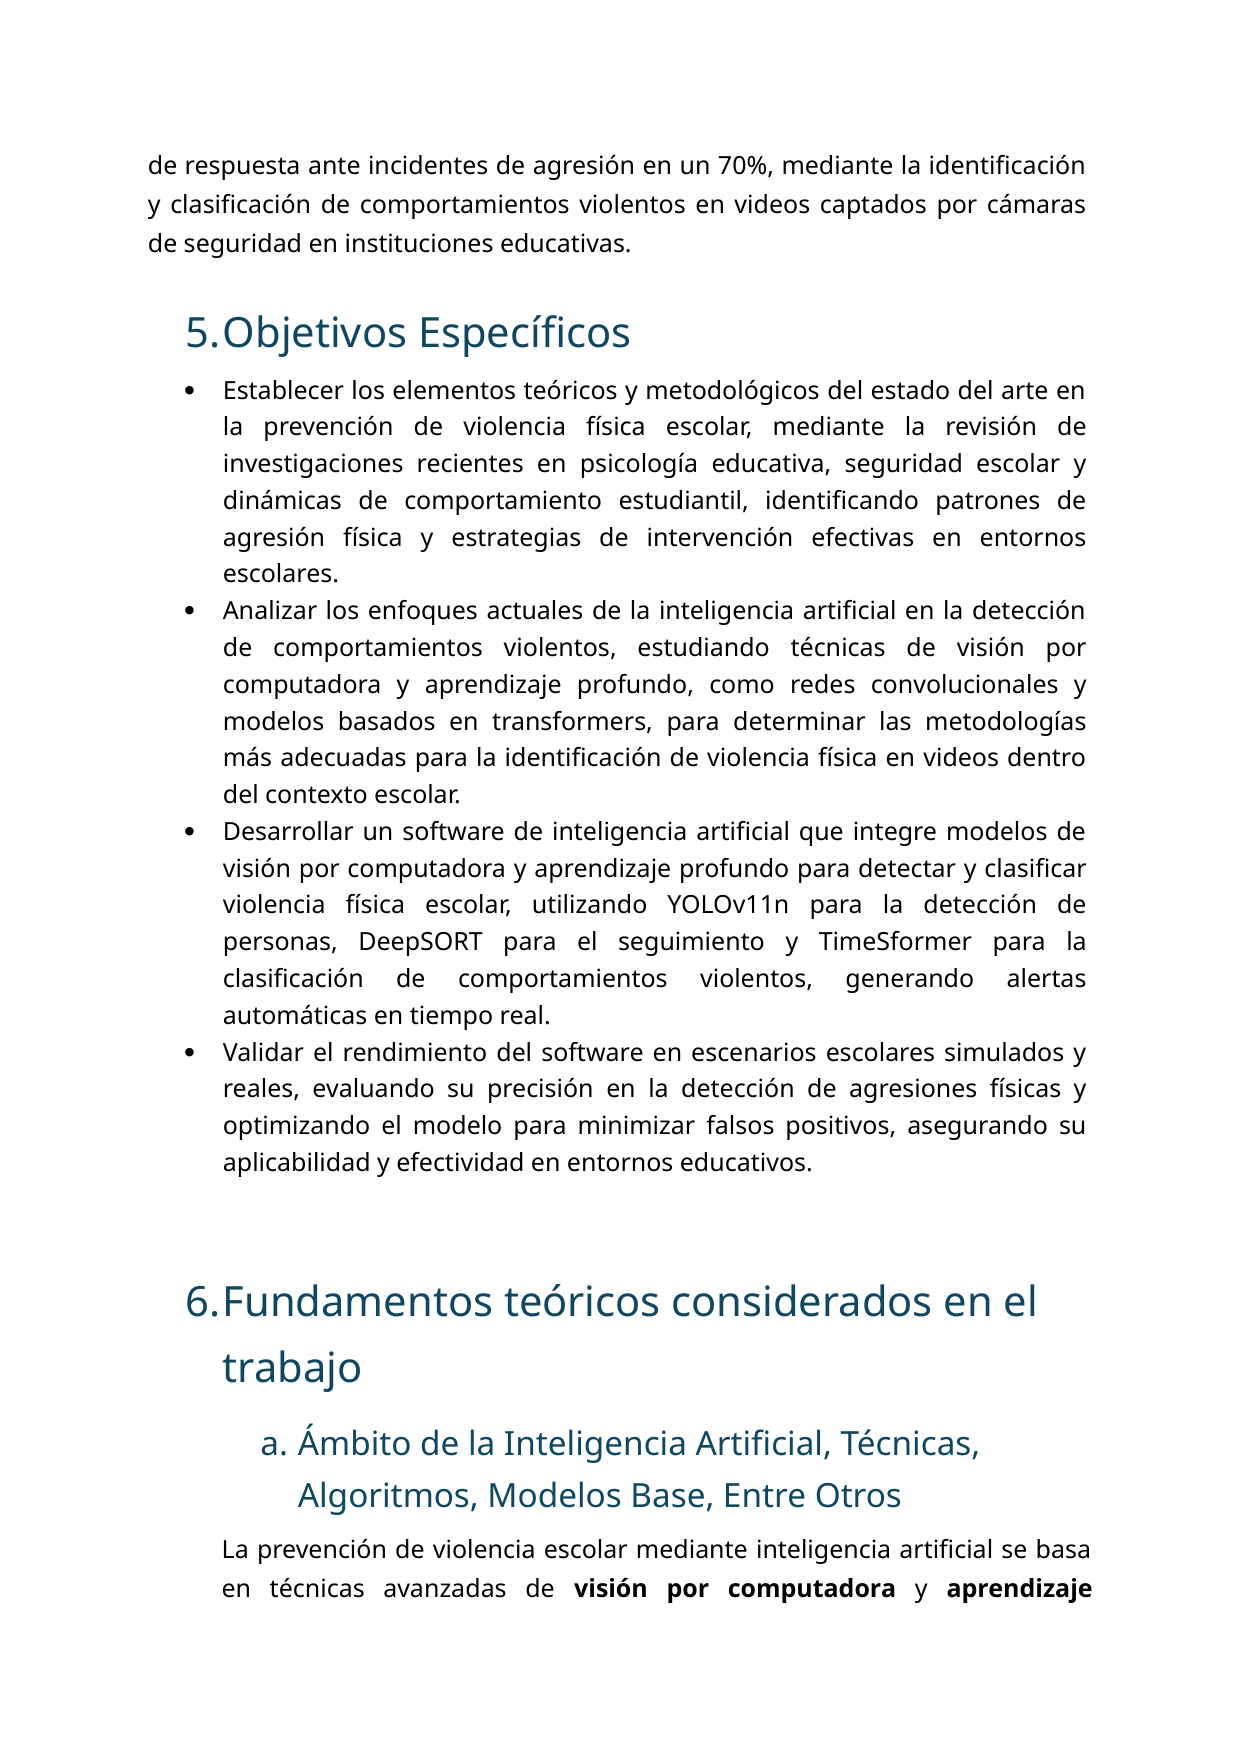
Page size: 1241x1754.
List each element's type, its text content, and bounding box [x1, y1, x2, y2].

subtitle Fundamentos teóricos considerados en el trabajo [185, 1272, 1092, 1394]
list Desarrollar un software de inteligencia artificial que integre modelos de visión por computadora y aprendizaje profundo para detectar y clasificar violencia física escolar, utilizando YOLOv11n para la detección de personas, DeepSORT para el seguimiento y TimeSformer para la clasificación de comportamientos violentos, generando alertas automáticas en tiempo real. [185, 813, 1087, 1031]
list Validar el rendimiento del software en escenarios escolares simulados y reales, evaluando su precisión en la detección de agresiones físicas y optimizando el modelo para minimizar falsos positivos, asegurando su aplicabilidad y efectividad en entornos educativos. [185, 1034, 1087, 1178]
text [221, 1532, 1092, 1605]
list Analizar los enfoques actuales de la inteligencia artificial en la detección de comportamientos violentos, estudiando técnicas de visión por computadora y aprendizaje profundo, como redes convolucionales y modelos basados en transformers, para determinar las metodologías más adecuadas para la identificación de violencia física en videos dentro del contexto escolar. [185, 593, 1087, 811]
subtitle Ámbito de la Inteligencia Artificial, Técnicas, Algoritmos, Modelos Base, Entre Otros [260, 1419, 1092, 1517]
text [148, 148, 1087, 260]
subtitle Objetivos Específicos [185, 303, 1087, 359]
list Establecer los elementos teóricos y metodológicos del estado del arte en la prevención de violencia física escolar, mediante la revisión de investigaciones recientes en psicología educativa, seguridad escolar y dinámicas de comportamiento estudiantil, identificando patrones de agresión física y estrategias de intervención efectivas en entornos escolares. [185, 372, 1087, 590]
